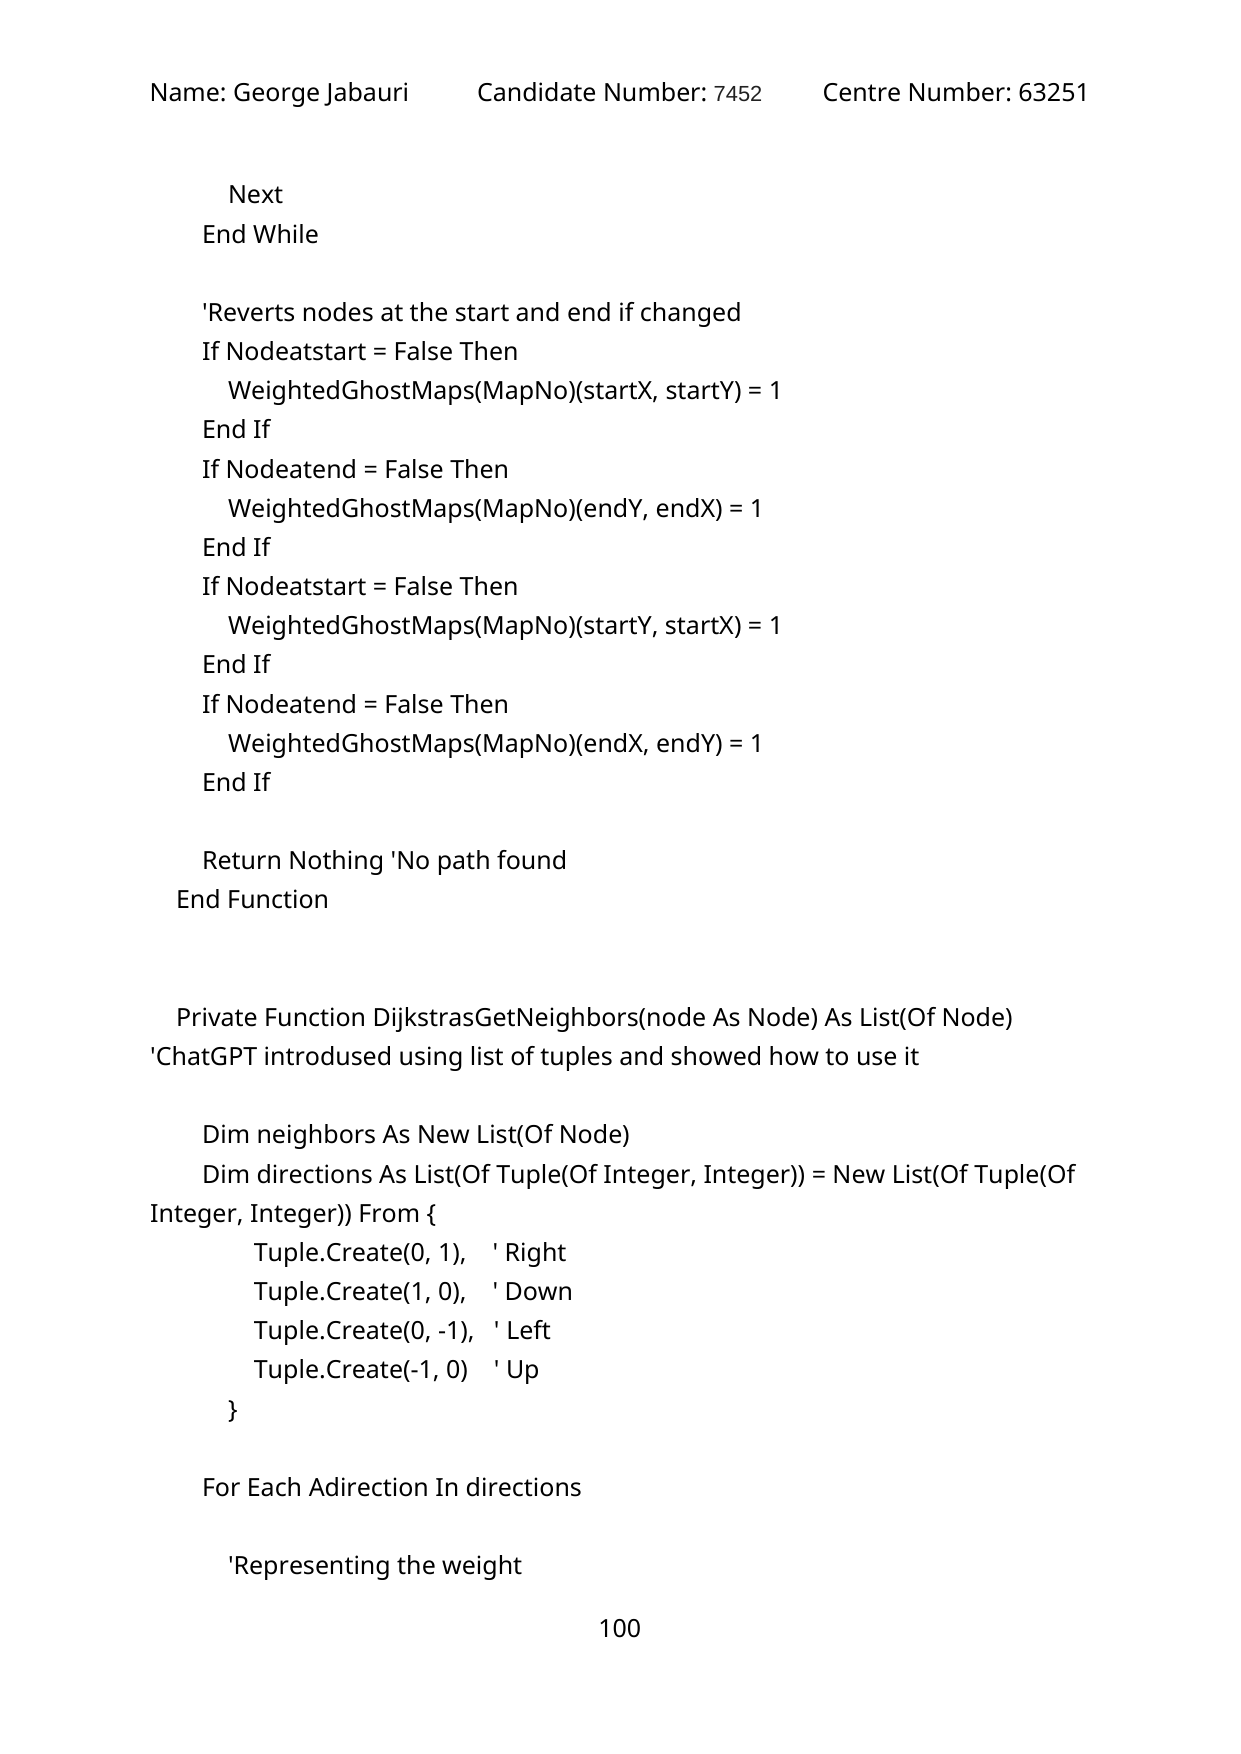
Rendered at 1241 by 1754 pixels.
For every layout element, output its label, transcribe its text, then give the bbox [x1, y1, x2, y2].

text Dim directions As List(Of Tuple(Of Integer, Integer)) = New List(Of Tuple(Of Integer, Integer)) From { [150, 1156, 1090, 1229]
text End While [150, 216, 1090, 250]
text 'Reverts nodes at the start and end if changed [150, 295, 1090, 329]
text If Nodeatstart = False Then [150, 569, 1090, 603]
text WeightedGhostMaps(MapNo)(endY, endX) = 1 [150, 491, 1090, 524]
text Return Nothing 'No path found [150, 843, 1090, 877]
text End If [150, 412, 1090, 446]
text End If [150, 647, 1090, 681]
text Tuple.Create(-1, 0) ' Up [150, 1352, 1090, 1386]
text If Nodeatend = False Then [150, 451, 1090, 485]
text Tuple.Create(0, 1), ' Right [150, 1235, 1090, 1269]
text End If [150, 530, 1090, 564]
text Next [150, 177, 1090, 211]
text Tuple.Create(0, -1), ' Left [150, 1313, 1090, 1347]
text 'Representing the weight [150, 1548, 1090, 1582]
text } [150, 1391, 1090, 1425]
text Tuple.Create(1, 0), ' Down [150, 1274, 1090, 1308]
text End Function [150, 882, 1090, 916]
text WeightedGhostMaps(MapNo)(startY, startX) = 1 [150, 608, 1090, 642]
text End If [150, 765, 1090, 799]
text If Nodeatstart = False Then [150, 334, 1090, 368]
text Dim neighbors As New List(Of Node) [150, 1117, 1090, 1151]
text WeightedGhostMaps(MapNo)(endX, endY) = 1 [150, 726, 1090, 759]
text If Nodeatend = False Then [150, 686, 1090, 720]
text For Each Adirection In directions [150, 1470, 1090, 1504]
text WeightedGhostMaps(MapNo)(startX, startY) = 1 [150, 373, 1090, 407]
text Private Function DijkstrasGetNeighbors(node As Node) As List(Of Node) 'ChatGPT introdused using list of tuples and showed how to use it [150, 1000, 1090, 1073]
